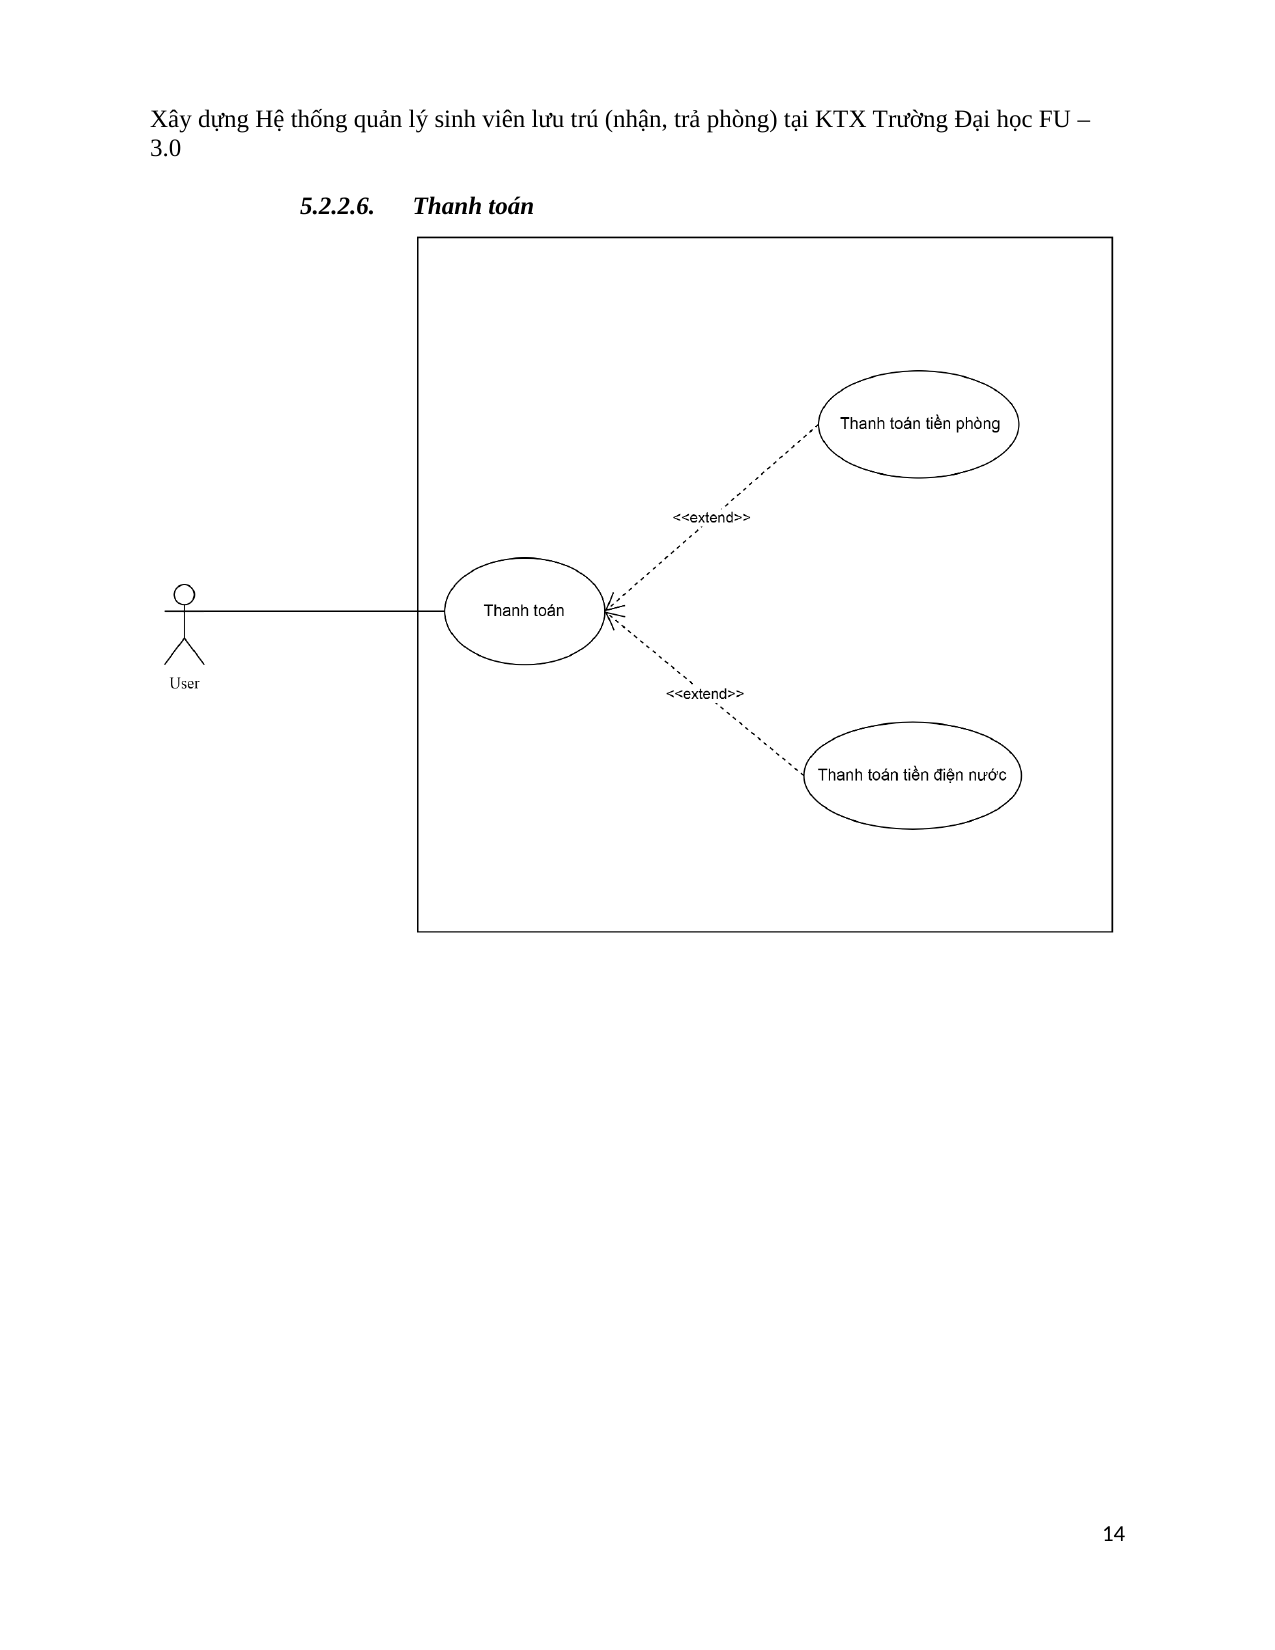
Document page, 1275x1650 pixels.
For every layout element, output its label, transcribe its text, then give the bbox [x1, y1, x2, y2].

text Thanh toán [300, 191, 1125, 219]
picture [150, 223, 1125, 947]
